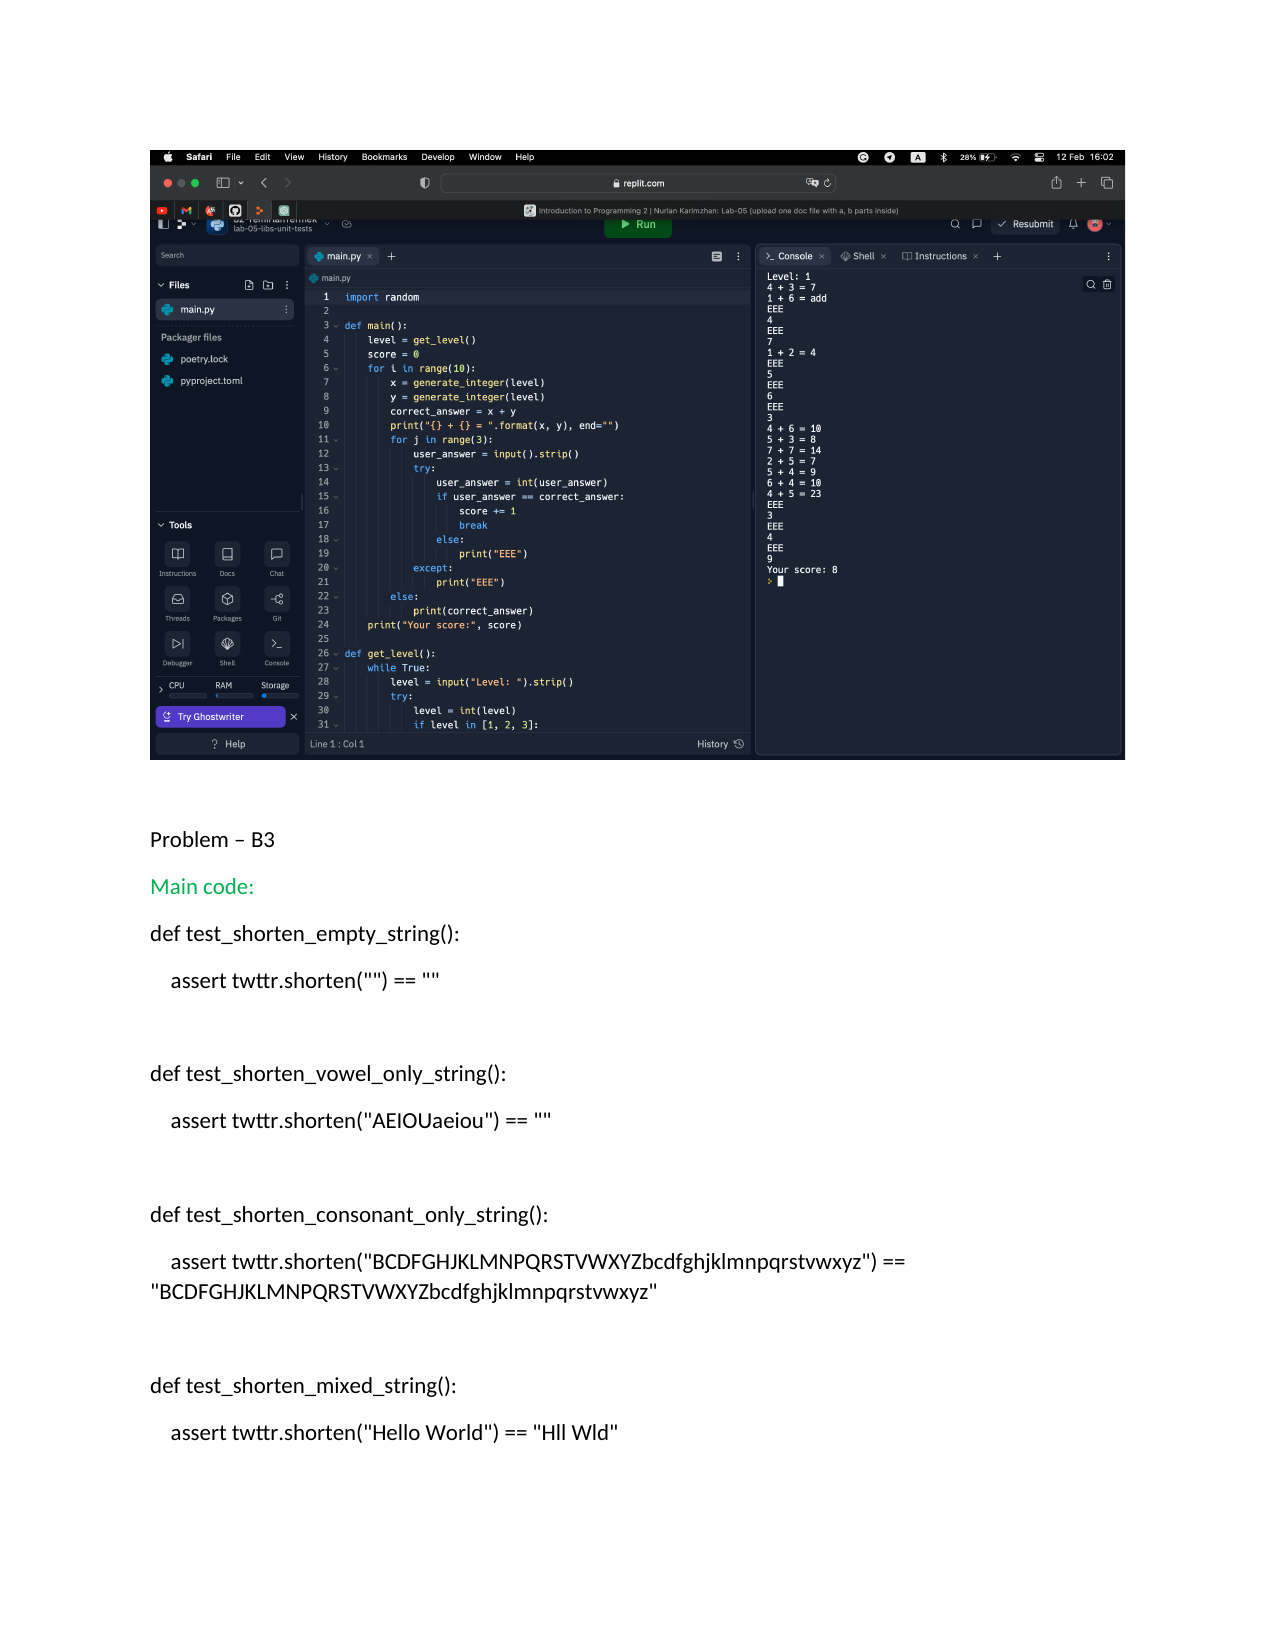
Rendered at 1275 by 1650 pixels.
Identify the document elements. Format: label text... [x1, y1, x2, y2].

text assert twttr.shorten("") == "" [150, 966, 1125, 994]
text def test_shorten_empty_string(): [150, 919, 1125, 947]
text assert twttr.shorten("Hello World") == "Hll Wld" [150, 1418, 1125, 1446]
text def test_shorten_vowel_only_string(): [150, 1059, 1125, 1087]
text Main code: [150, 872, 1125, 900]
text def test_shorten_mixed_string(): [150, 1371, 1125, 1399]
text Problem – B3 [150, 825, 1125, 853]
picture [150, 150, 1125, 760]
text def test_shorten_consonant_only_string(): [150, 1200, 1125, 1228]
text assert twttr.shorten("AEIOUaeiou") == "" [150, 1106, 1125, 1134]
text assert twttr.shorten("BCDFGHJKLMNPQRSTVWXYZbcdfghjklmnpqrstvwxyz") == "BCDFGHJKLMNPQRSTVWXYZbcdfghjklmnpqrstvwxyz" [150, 1247, 1125, 1305]
